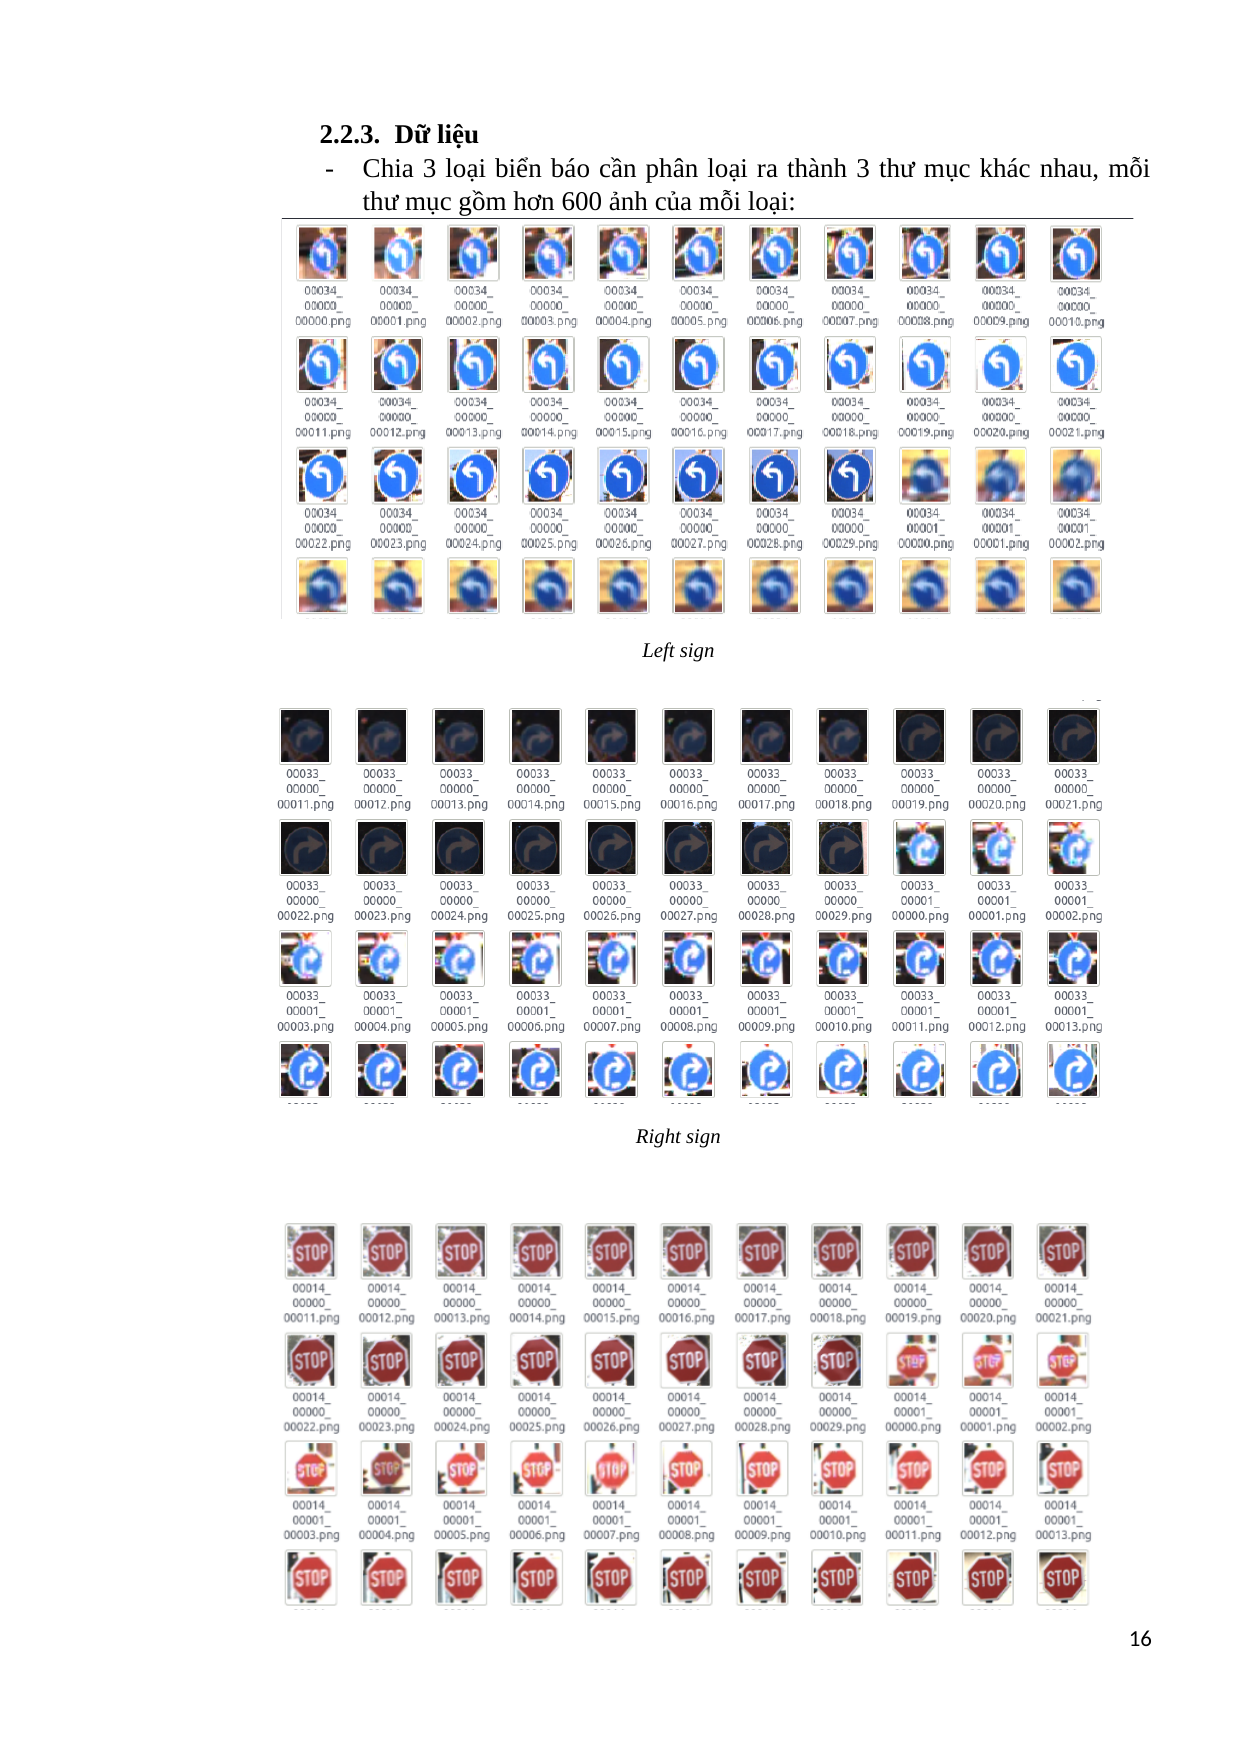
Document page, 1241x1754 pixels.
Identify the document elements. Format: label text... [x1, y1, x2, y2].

list Dữ liệu [319, 118, 1152, 149]
picture [281, 218, 1134, 619]
list Chia 3 loại biển báo cần phân loại ra thành 3 thư mục khác nhau, mỗi thư mục gồm hơn 600 ảnh của mỗi loại: [325, 152, 1152, 216]
picture [274, 1262, 1097, 1653]
picture [270, 700, 1117, 1106]
text Left sign [207, 638, 1152, 662]
text Right sign [207, 823, 1152, 1191]
